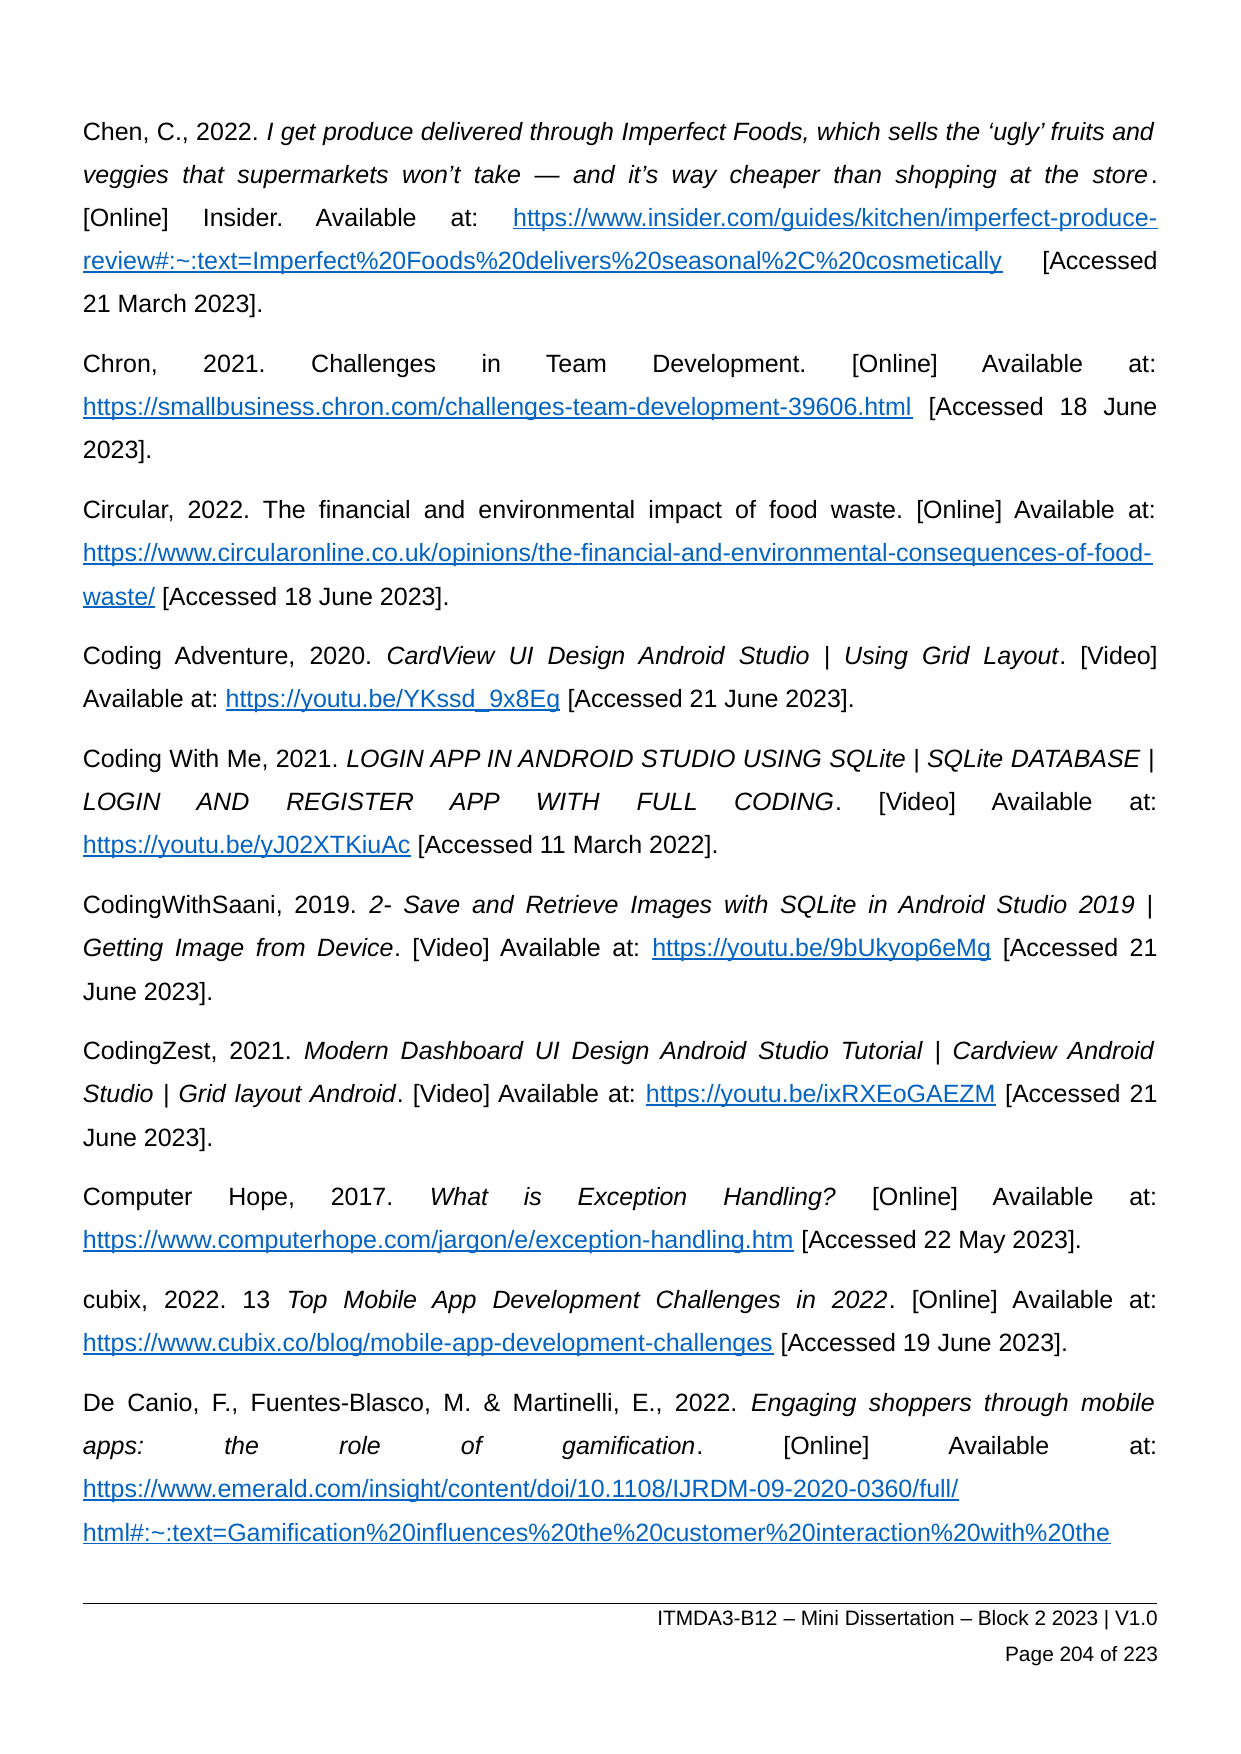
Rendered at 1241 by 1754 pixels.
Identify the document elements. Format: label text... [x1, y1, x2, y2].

text CodingZest, 2021. Modern Dashboard UI Design Android Studio Tutorial | Cardview Android Studio | Grid layout Android. [Video] Available at: https://youtu.be/ixRXEoGAEZM [Accessed 21 June 2023]. [83, 1036, 1157, 1151]
text Computer Hope, 2017. What is Exception Handling? [Online] Available at: https://www.computerhope.com/jargon/e/exception-handling.htm [Accessed 22 May 2023]. [83, 1182, 1157, 1254]
text CodingWithSaani, 2019. 2- Save and Retrieve Images with SQLite in Android Studio 2019 | Getting Image from Device. [Video] Available at: https://youtu.be/9bUkyop6eMg [Accessed 21 June 2023]. [83, 890, 1157, 1005]
text Chron, 2021. Challenges in Team Development. [Online] Available at: https://smallbusiness.chron.com/challenges-team-development-39606.html [Accessed 18 June 2023]. [83, 349, 1157, 464]
text Coding With Me, 2021. LOGIN APP IN ANDROID STUDIO USING SQLite | SQLite DATABASE | LOGIN AND REGISTER APP WITH FULL CODING. [Video] Available at: https://youtu.be/yJ02XTKiuAc [Accessed 11 March 2022]. [83, 744, 1157, 859]
text Coding Adventure, 2020. CardView UI Design Android Studio | Using Grid Layout. [Video] Available at: https://youtu.be/YKssd_9x8Eg [Accessed 21 June 2023]. [83, 641, 1157, 713]
text cubix, 2022. 13 Top Mobile App Development Challenges in 2022. [Online] Available at: https://www.cubix.co/blog/mobile-app-development-challenges [Accessed 19 June 2023]. [83, 1285, 1157, 1357]
text Chen, C., 2022. I get produce delivered through Imperfect Foods, which sells the ‘ugly’ fruits and veggies that supermarkets won’t take — and it’s way cheaper than shopping at the store. [Online] Insider. Available at: https://www.insider.com/guides/kitchen/imperfect-produce-review#:~:text=Imperfect%20Foods%20delivers%20seasonal%2C%20cosmetically [Accessed 21 March 2023]. [83, 117, 1157, 318]
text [83, 1388, 1157, 1546]
text Circular, 2022. The financial and environmental impact of food waste. [Online] Available at: https://www.circularonline.co.uk/opinions/the-financial-and-environmental-consequences-of-food-waste/ [Accessed 18 June 2023]. [83, 495, 1157, 610]
